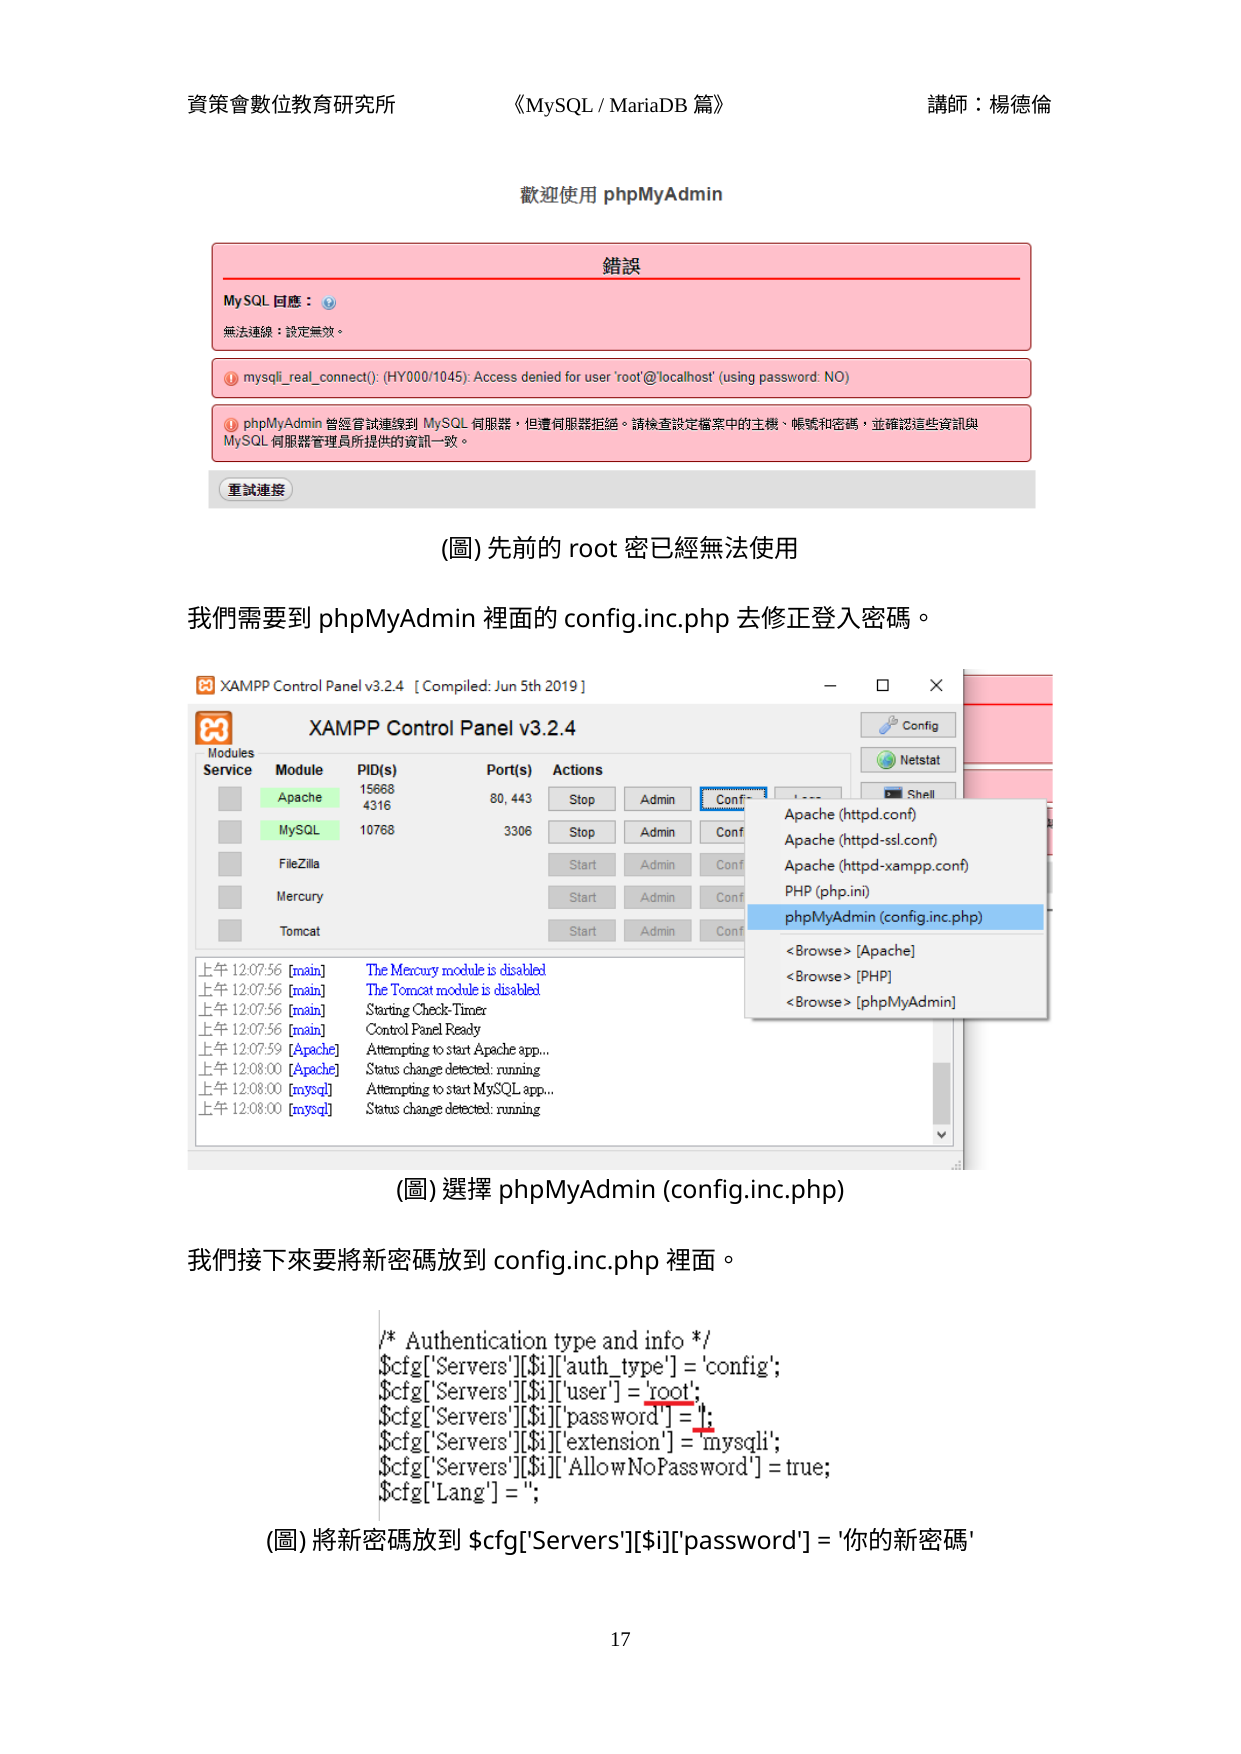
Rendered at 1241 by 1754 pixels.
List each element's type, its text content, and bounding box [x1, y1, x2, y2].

picture [378, 1310, 862, 1521]
text (圖) 先前的 root 密已經無法使用 [187, 529, 1053, 565]
picture [187, 150, 1053, 529]
text (圖) 將新密碼放到 $cfg['Servers'][$i]['password'] = '你的新密碼' [187, 1520, 1053, 1556]
text 我們接下來要將新密碼放到 config.inc.php 裡面。 [187, 1240, 1053, 1277]
picture [187, 669, 1053, 1170]
text (圖) 選擇 phpMyAdmin (config.inc.php) [187, 1170, 1053, 1206]
text 我們需要到 phpMyAdmin 裡面的 config.inc.php 去修正登入密碼。 [187, 599, 1053, 635]
